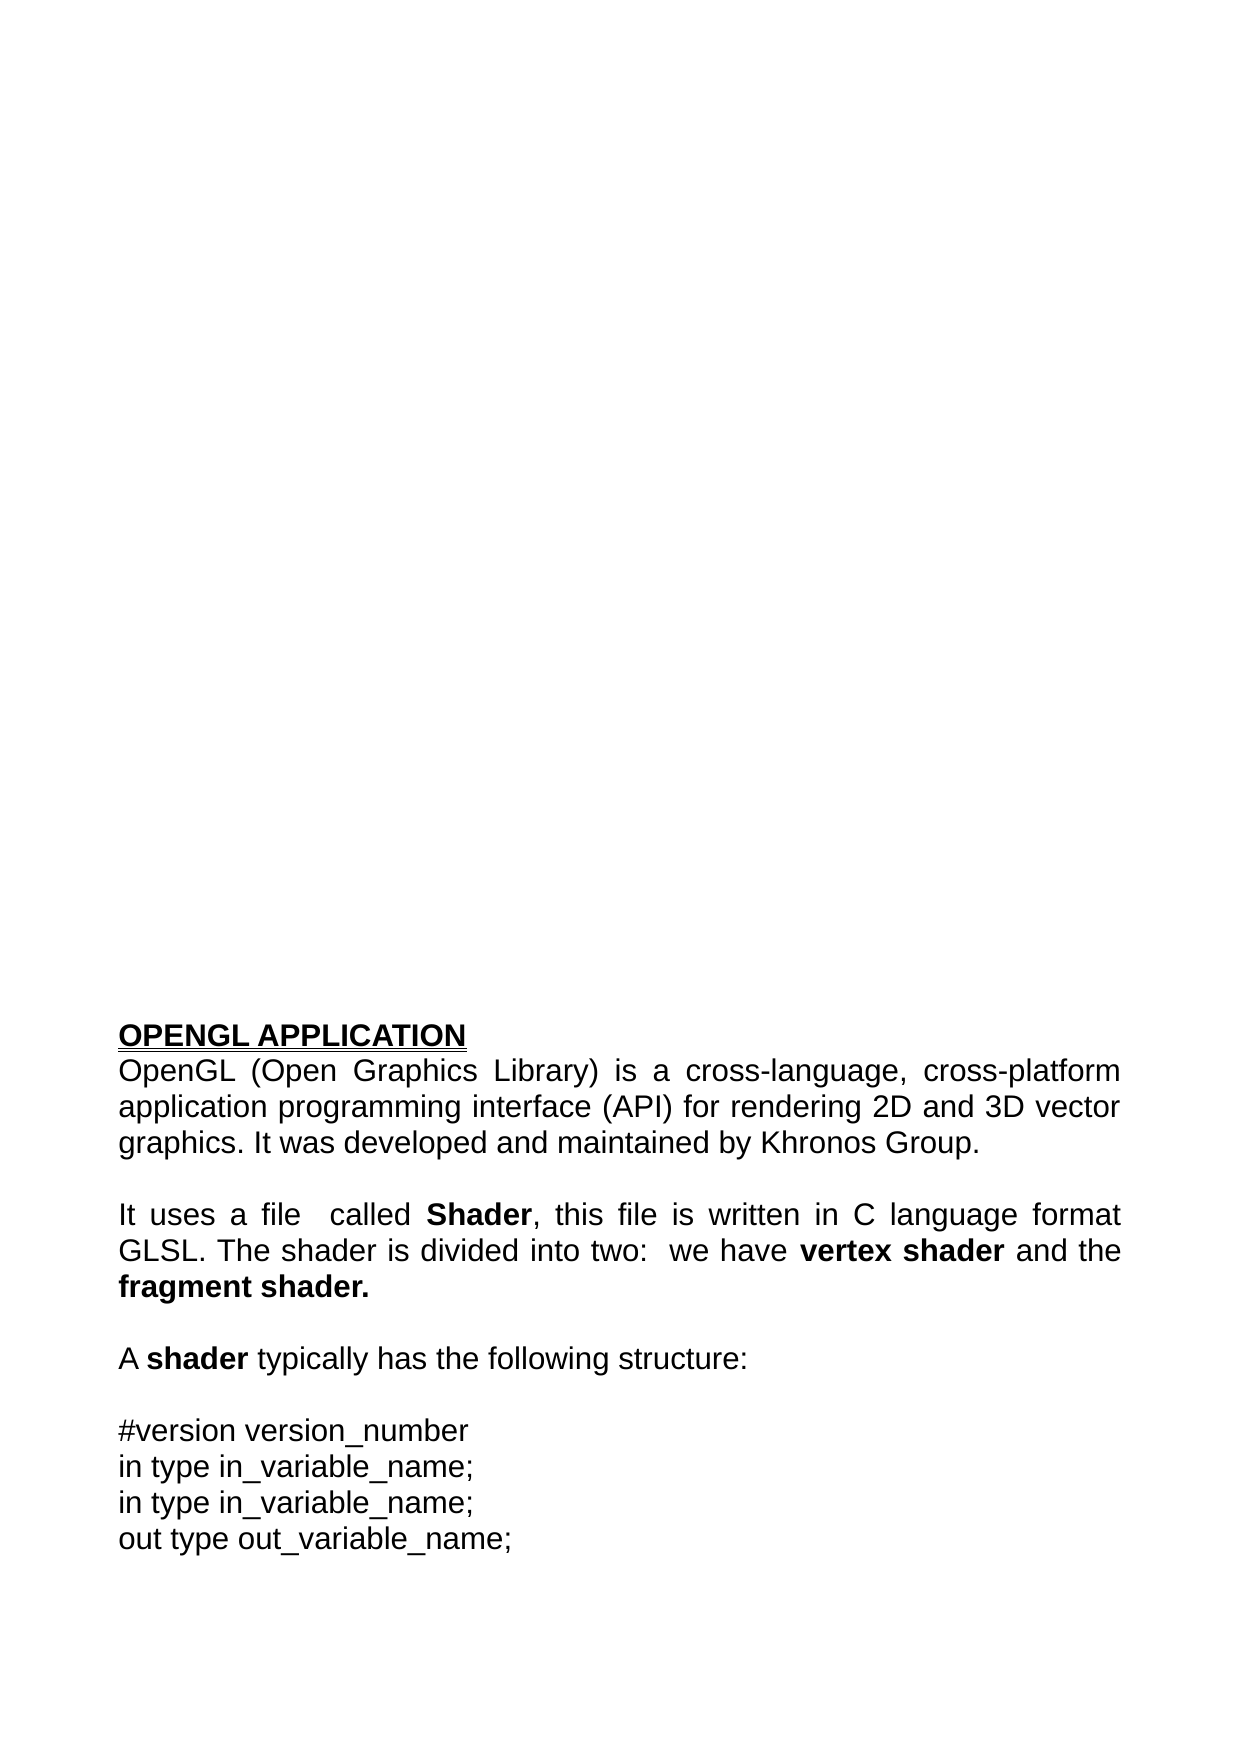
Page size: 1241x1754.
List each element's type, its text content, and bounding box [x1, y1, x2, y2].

text OPENGL APPLICATION [118, 1017, 1122, 1052]
text OpenGL (Open Graphics Library) is a cross-language, cross-platform application programming interface (API) for rendering 2D and 3D vector graphics. It was developed and maintained by Khronos Group. [118, 1052, 1122, 1160]
text It uses a file called Shader, this file is written in C language format GLSL. The shader is divided into two: we have vertex shader and the fragment shader. [118, 1196, 1122, 1304]
text A shader typically has the following structure: [118, 1340, 1122, 1376]
text in type in_variable_name; [118, 1484, 1122, 1520]
text in type in_variable_name; [118, 1448, 1122, 1484]
text #version version_number [118, 1412, 1122, 1448]
text out type out_variable_name; [118, 1520, 1122, 1556]
